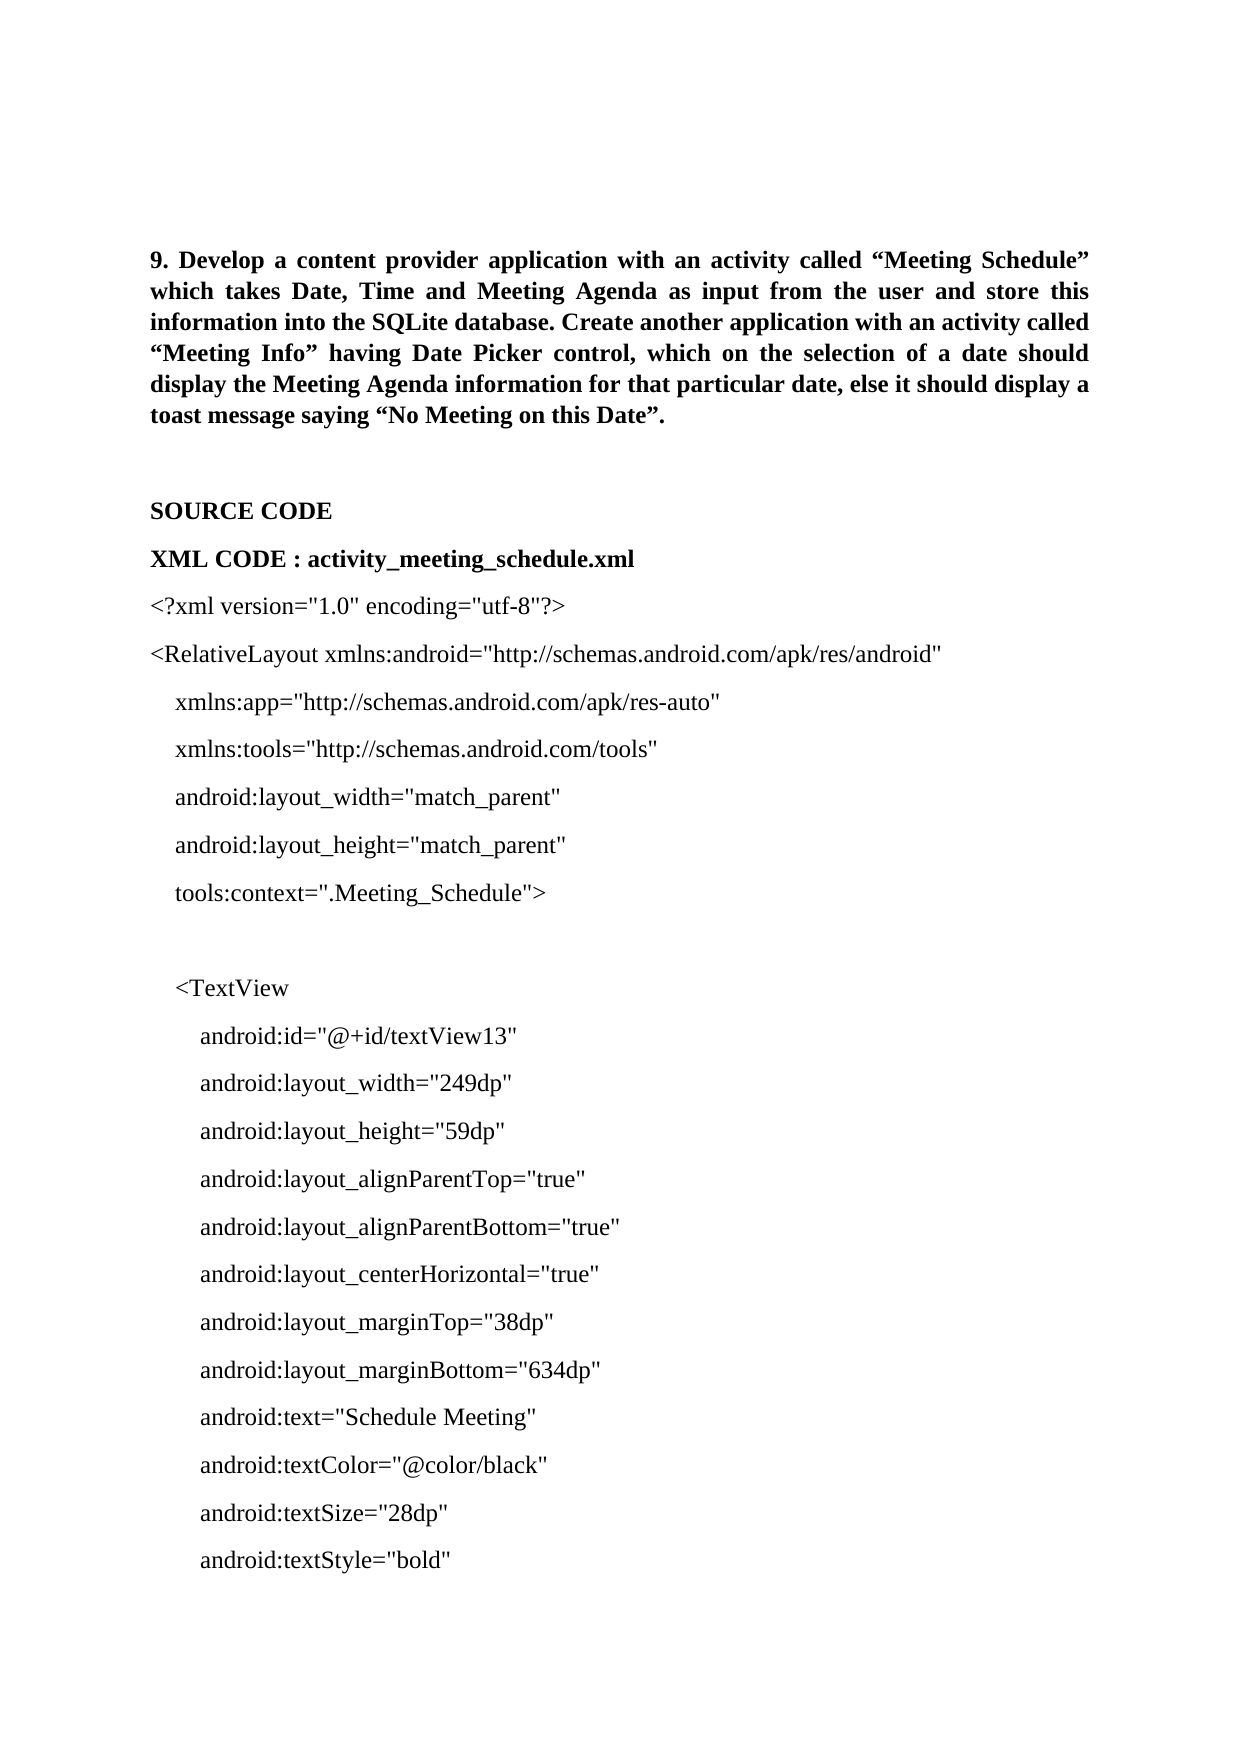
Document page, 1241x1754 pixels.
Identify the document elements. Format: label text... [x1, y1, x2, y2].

text android:layout_centerHorizontal="true" [150, 1259, 1090, 1288]
text android:layout_marginTop="38dp" [150, 1307, 1090, 1336]
text android:layout_marginBottom="634dp" [150, 1355, 1090, 1383]
text android:textStyle="bold" [150, 1546, 1090, 1574]
text <RelativeLayout xmlns:android="http://schemas.android.com/apk/res/android" [150, 639, 1090, 668]
text android:textColor="@color/black" [150, 1450, 1090, 1479]
text <TextView [150, 973, 1090, 1002]
text android:textSize="28dp" [150, 1498, 1090, 1527]
text xmlns:tools="http://schemas.android.com/tools" [150, 734, 1090, 763]
text xmlns:app="http://schemas.android.com/apk/res-auto" [150, 687, 1090, 716]
text tools:context=".Meeting_Schedule"> [150, 878, 1090, 906]
text android:layout_alignParentBottom="true" [150, 1212, 1090, 1240]
text android:layout_height="59dp" [150, 1116, 1090, 1145]
text android:layout_width="match_parent" [150, 782, 1090, 811]
text android:layout_width="249dp" [150, 1068, 1090, 1097]
text android:layout_alignParentTop="true" [150, 1164, 1090, 1193]
text android:text="Schedule Meeting" [150, 1402, 1090, 1431]
text android:layout_height="match_parent" [150, 830, 1090, 859]
text 9. Develop a content provider application with an activity called “Meeting Schedule” which takes Date, Time and Meeting Agenda as input from the user and store this information into the SQLite database. Create another application with an activity called “Meeting Info” having Date Picker control, which on the selection of a date should display the Meeting Agenda information for that particular date, else it should display a toast message saying “No Meeting on this Date”. [150, 245, 1090, 429]
text android:id="@+id/textView13" [150, 1021, 1090, 1049]
text <?xml version="1.0" encoding="utf-8"?> [150, 591, 1090, 620]
text SOURCE CODE [150, 496, 1090, 525]
text XML CODE : activity_meeting_schedule.xml [150, 544, 1090, 572]
